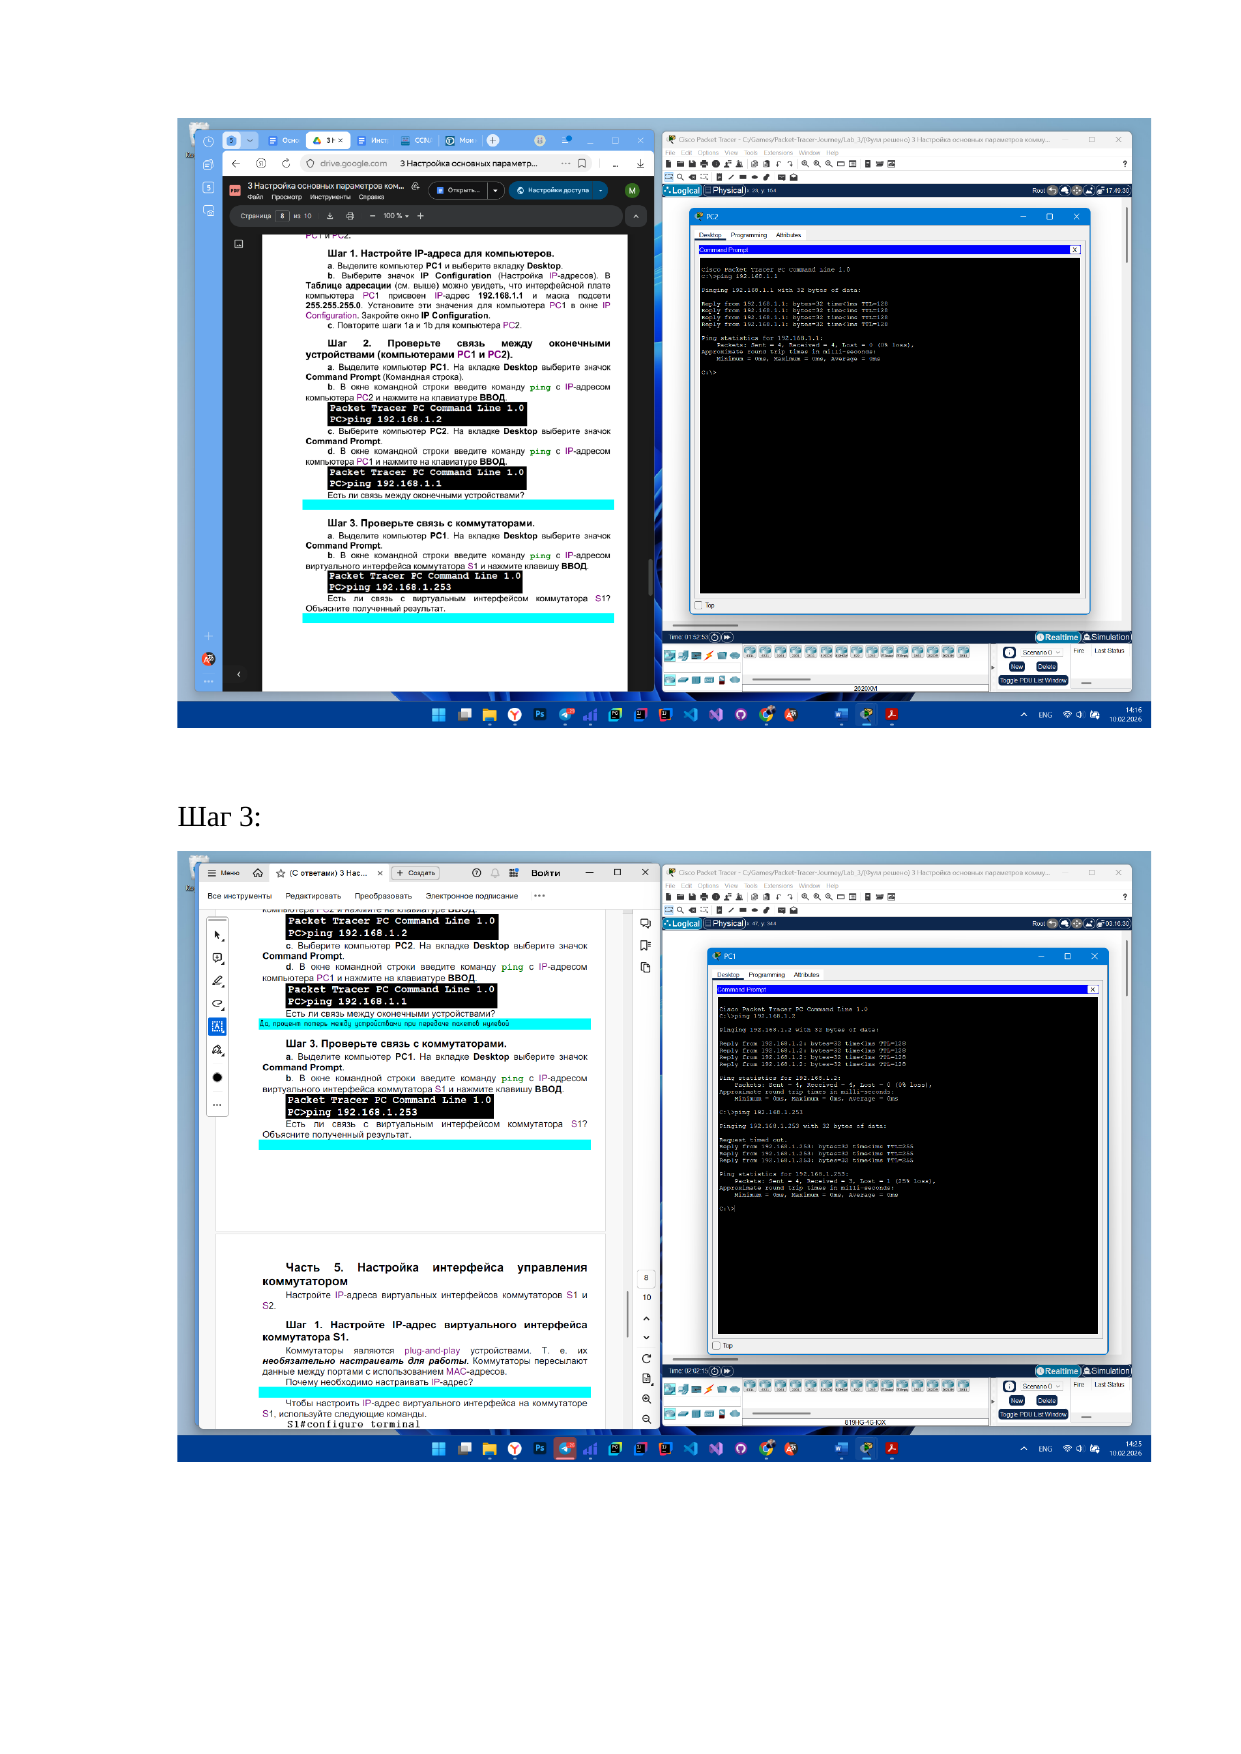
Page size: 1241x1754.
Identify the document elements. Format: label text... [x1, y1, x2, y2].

picture [177, 851, 1152, 1462]
text Шаг 3: [177, 799, 1152, 833]
picture [177, 118, 1152, 728]
